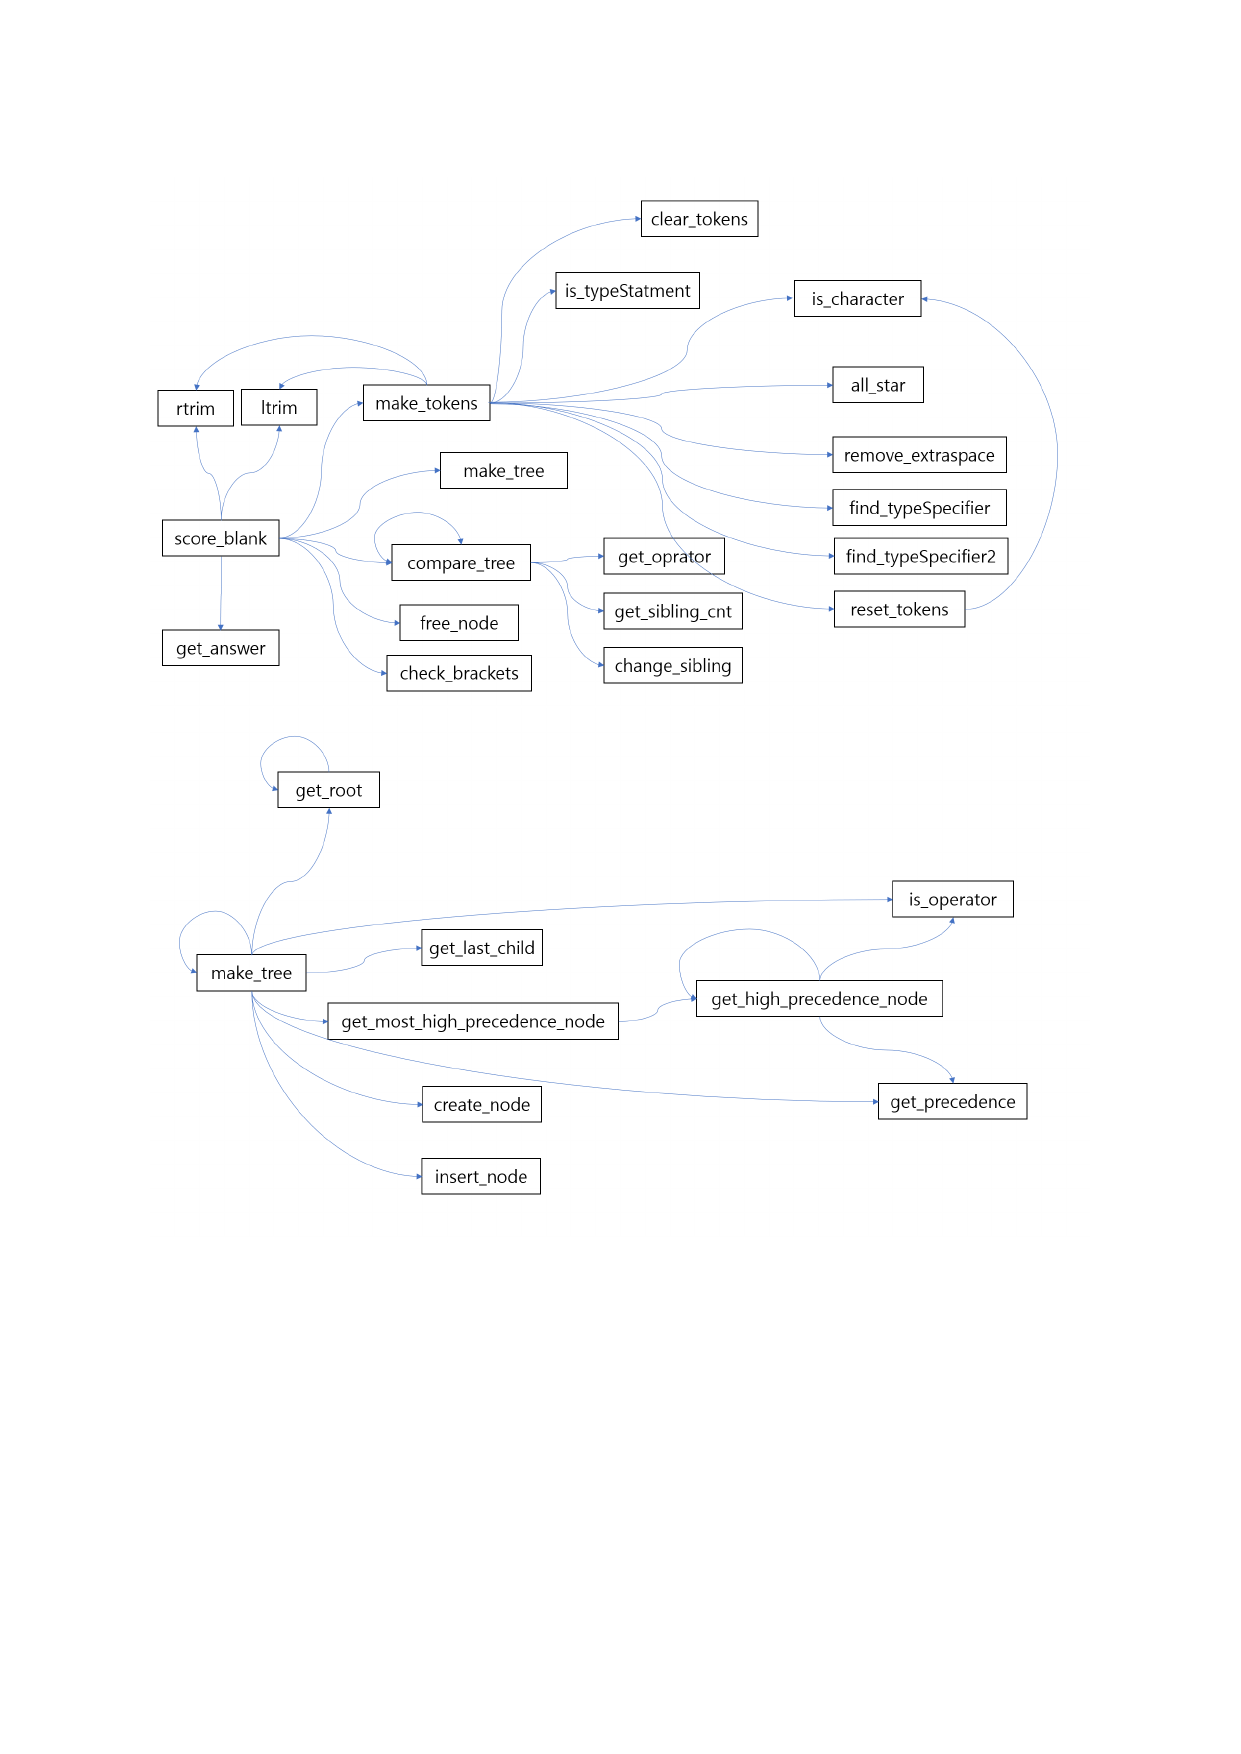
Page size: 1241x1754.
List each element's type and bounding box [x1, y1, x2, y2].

picture [150, 708, 1091, 1237]
picture [150, 177, 1091, 706]
